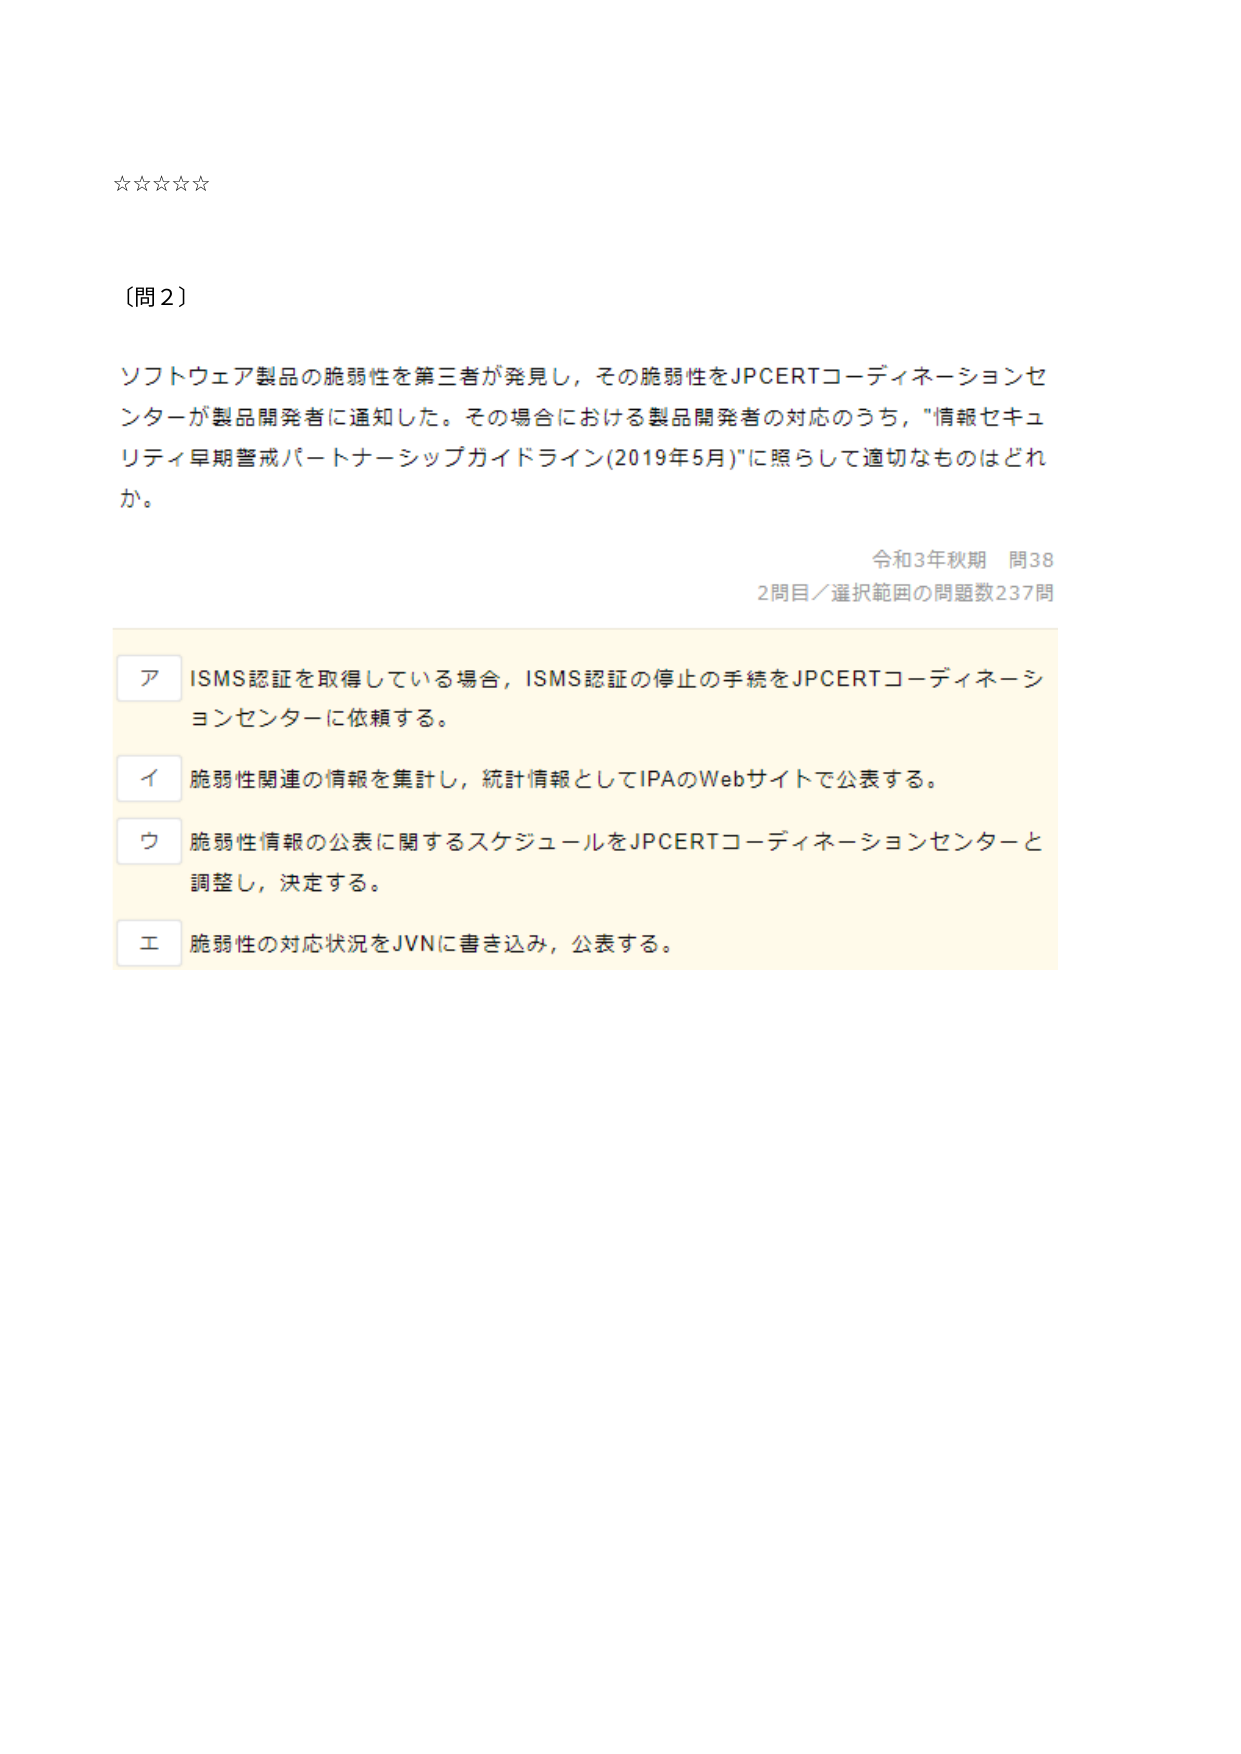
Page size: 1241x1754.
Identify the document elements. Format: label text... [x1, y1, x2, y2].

picture [112, 352, 1058, 970]
text ☆☆☆☆☆ [112, 164, 1128, 202]
text 〔問２〕 [112, 277, 1128, 314]
